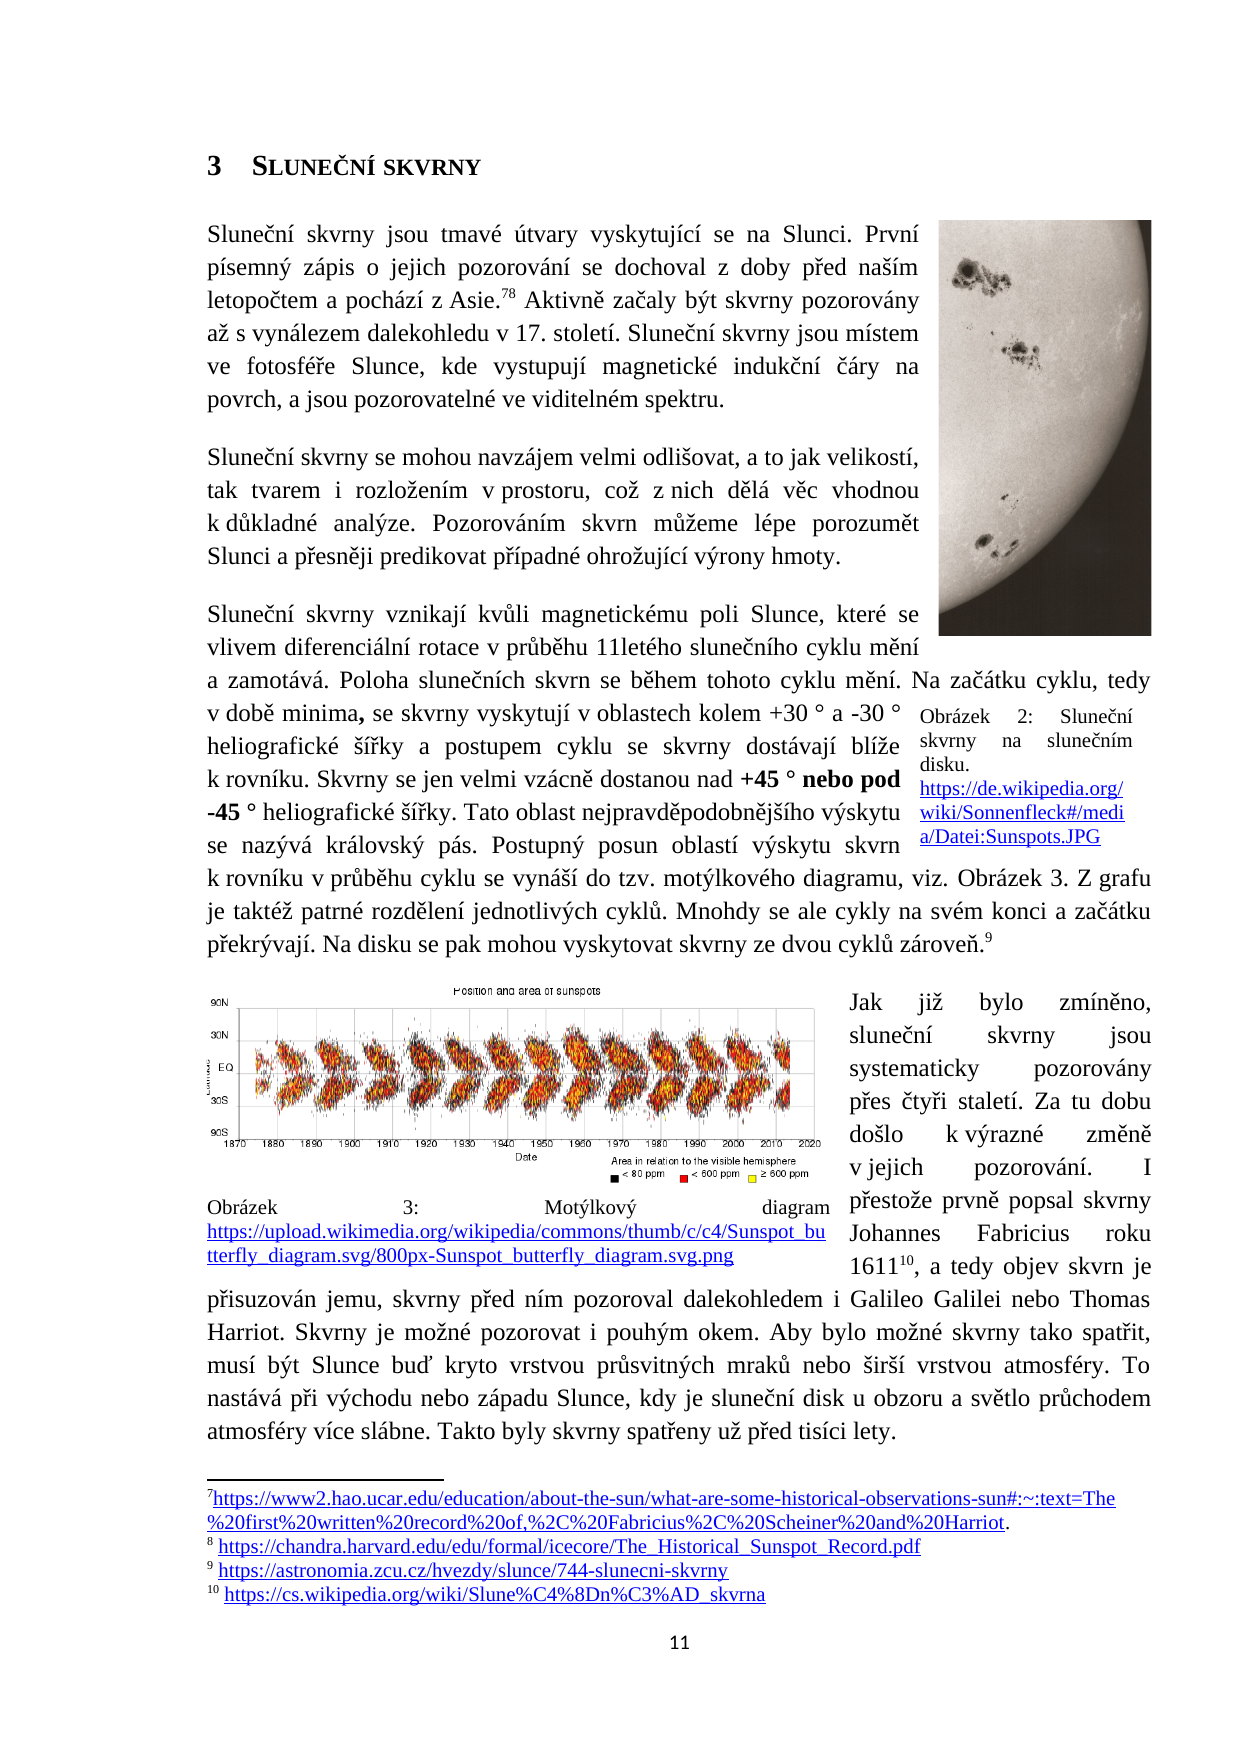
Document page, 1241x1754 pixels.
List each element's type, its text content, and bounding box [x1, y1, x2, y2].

picture [938, 220, 1152, 636]
text Sluneční skvrny jsou tmavé útvary vyskytující se na Slunci. První písemný zápis o jejich pozorování se dochoval z doby před naším letopočtem a pochází z Asie. Aktivně začaly být skvrny pozorovány až s vynálezem dalekohledu v 17. století. Sluneční skvrny jsou místem ve fotosféře Slunce, kde vystupují magnetické indukční čáry na povrch, a jsou pozorovatelné ve viditelném spektru. [207, 219, 1152, 413]
picture [206, 988, 831, 1186]
subtitle Sluneční skvrny [207, 148, 1152, 181]
text Sluneční skvrny se mohou navzájem velmi odlišovat, a to jak velikostí, tak tvarem i rozložením v prostoru, což z nich dělá věc vhodnou k důkladné analýze. Pozorováním skvrn můžeme lépe porozumět Slunci a přesněji predikovat případné ohrožující výrony hmoty. [207, 442, 938, 570]
